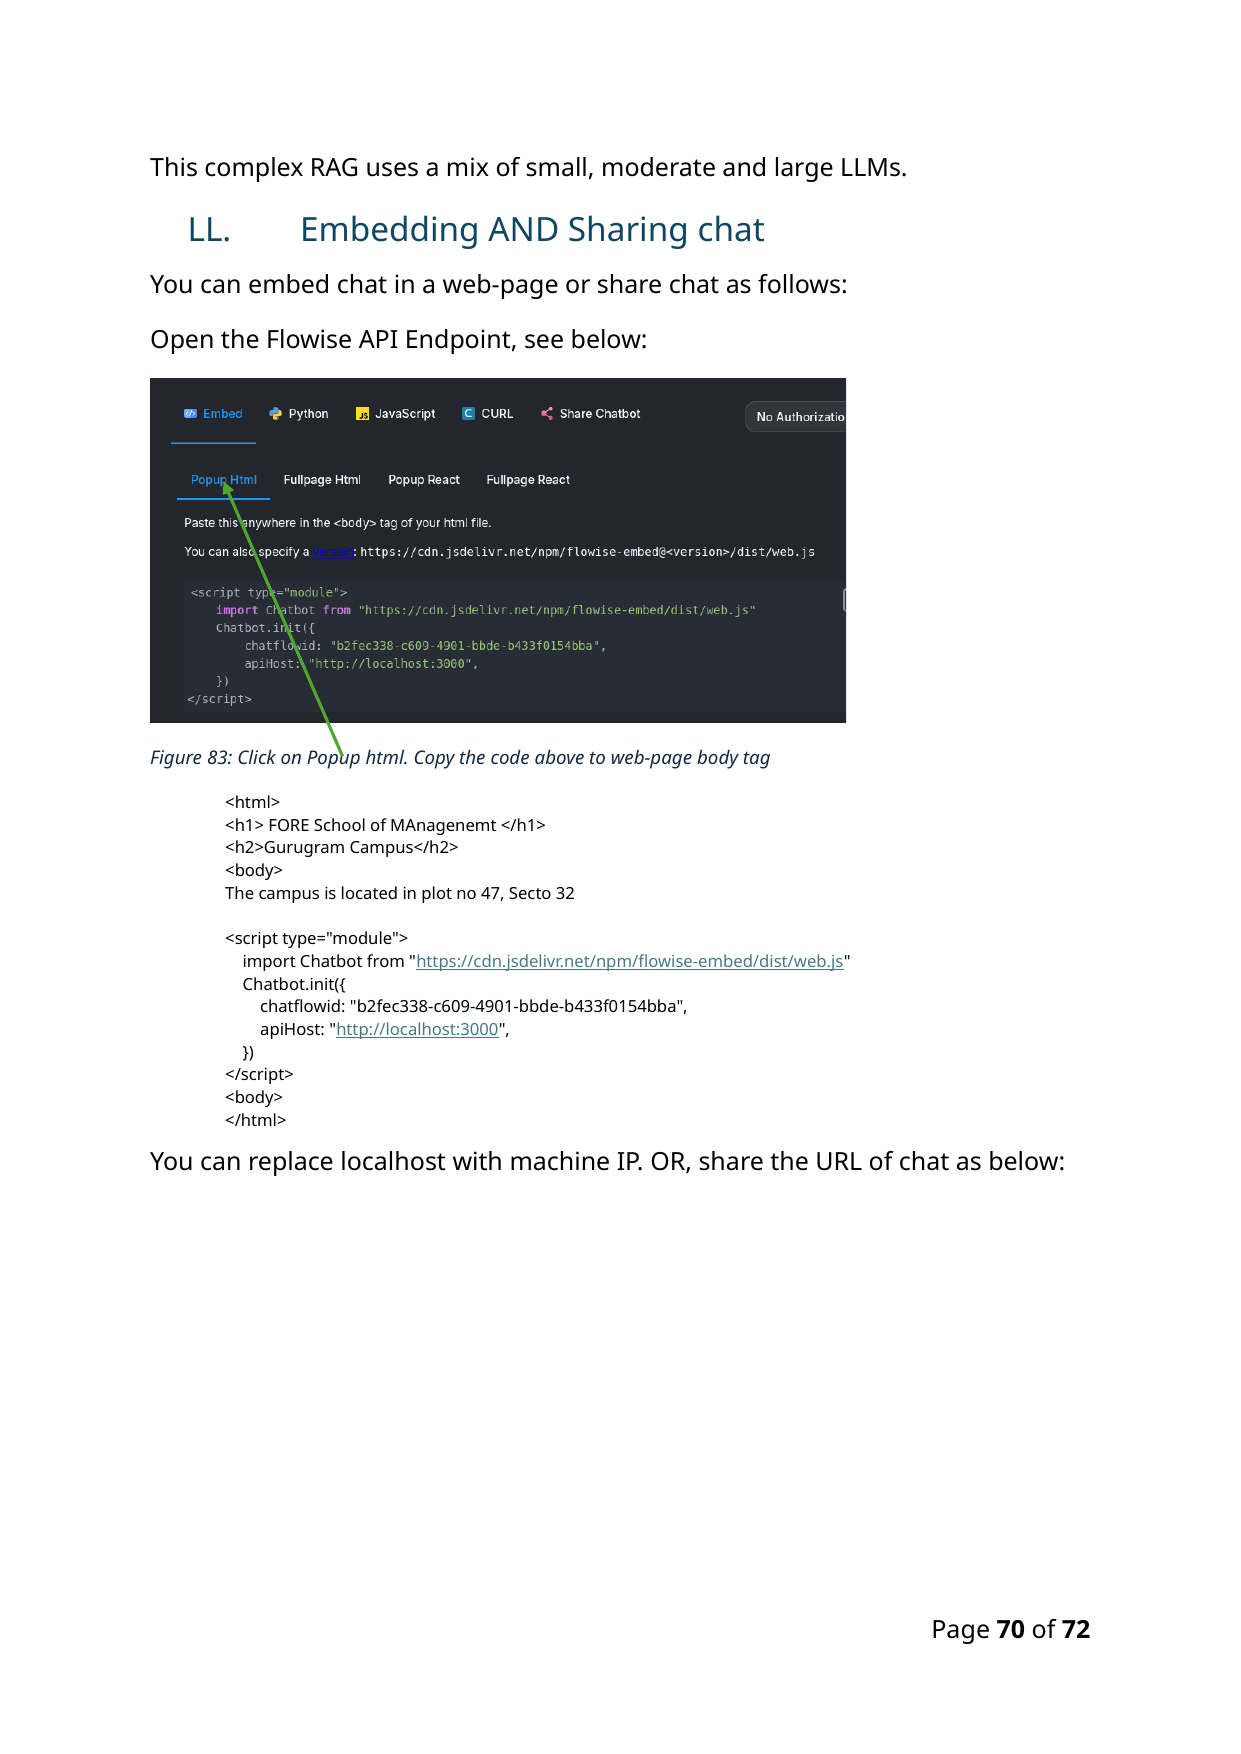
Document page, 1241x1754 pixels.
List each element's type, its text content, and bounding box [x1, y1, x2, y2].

subtitle Embedding AND Sharing chat [187, 206, 1090, 251]
text <html> <h1> FORE School of MAnagenemt </h1> <h2>Gurugram Campus</h2> <body> The campus is located in plot no 47, Secto 32 <script type="module"> import Chatbot from "https://cdn.jsdelivr.net/npm/flowise-embed/dist/web.js" Chatbot.init({ chatflowid: "b2fec338-c609-4901-bbde-b433f0154bba", apiHost: "http://localhost:3000", }) </script> <body> </html> [225, 791, 1090, 1131]
text Open the Flowise API Endpoint, see below: [150, 322, 1090, 356]
text This complex RAG uses a mix of small, moderate and large LLMs. [150, 150, 1090, 184]
text You can embed chat in a web-page or share chat as follows: [150, 266, 1090, 300]
picture [150, 378, 847, 723]
text You can replace localhost with machine IP. OR, share the URL of chat as below: [150, 1144, 1090, 1178]
